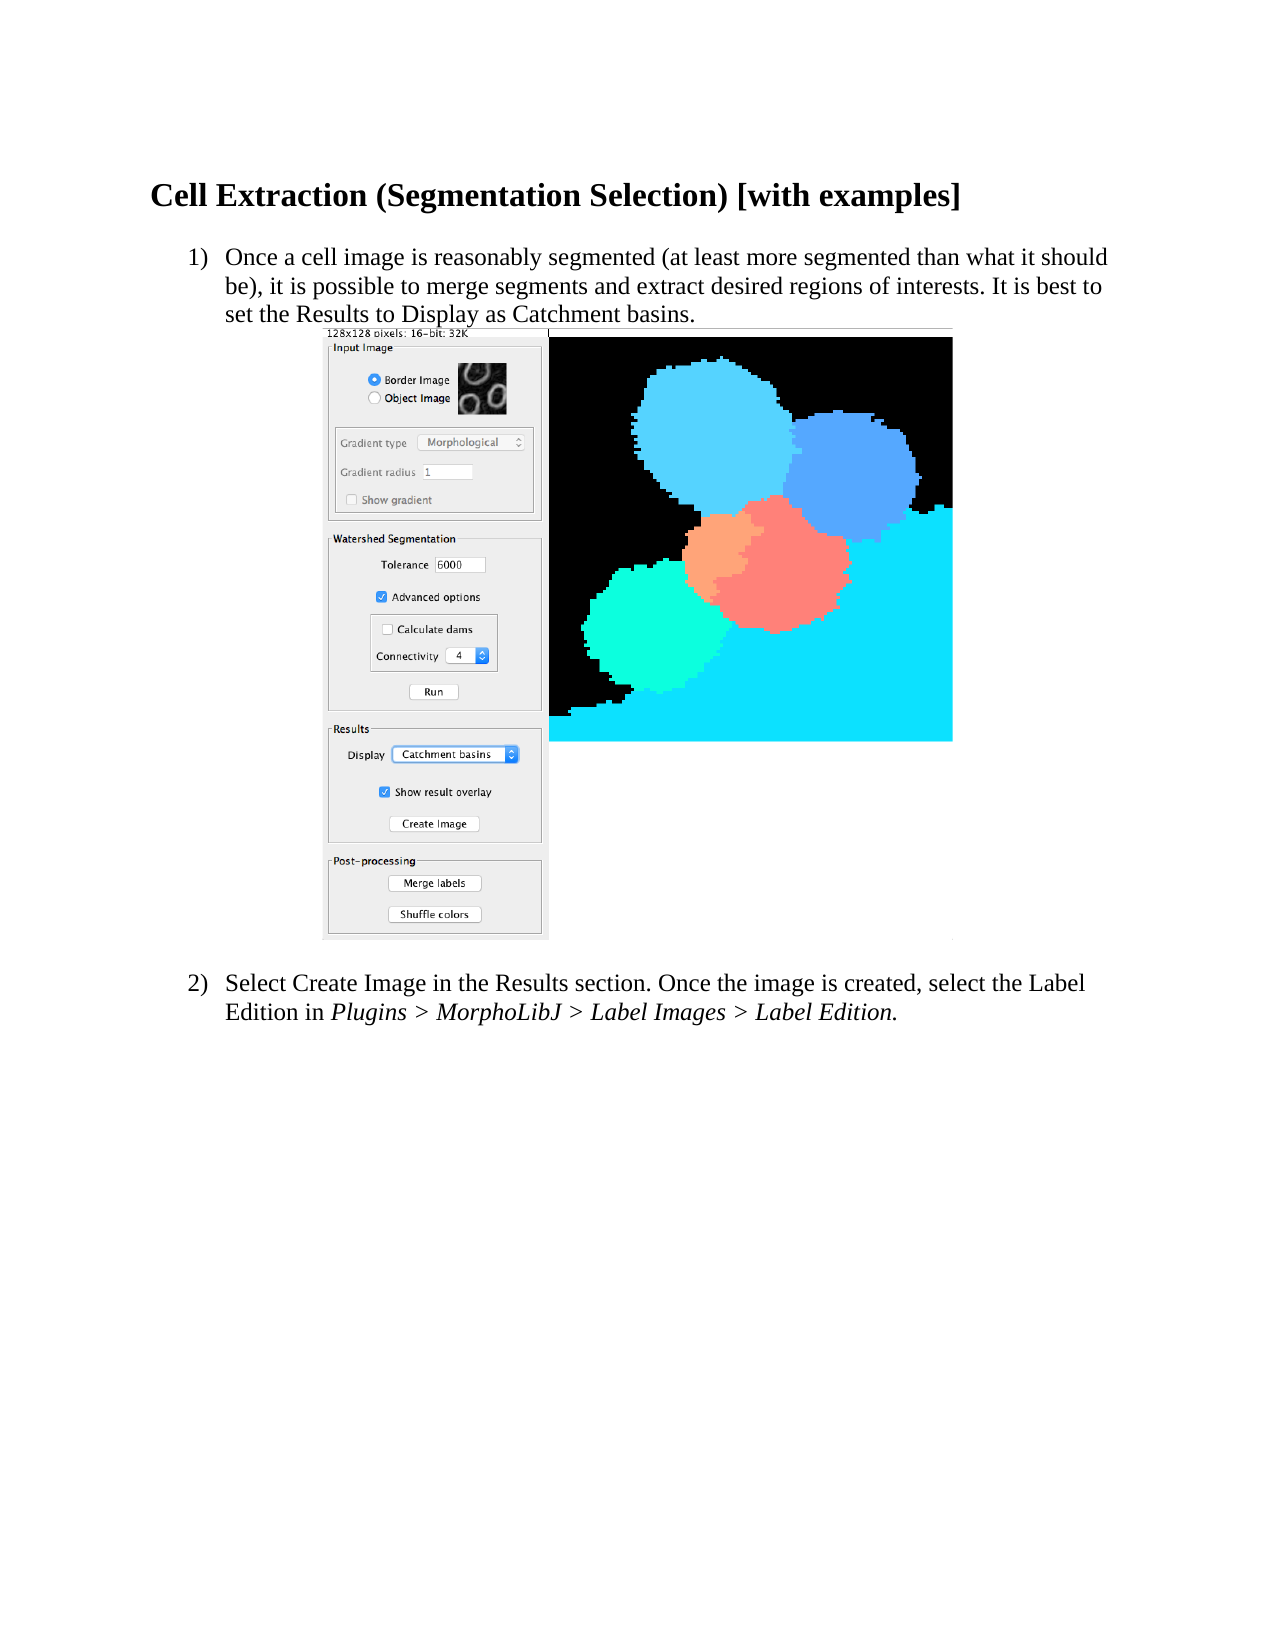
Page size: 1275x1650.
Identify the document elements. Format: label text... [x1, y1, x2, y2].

list Once a cell image is reasonably segmented (at least more segmented than what it should be), it is possible to merge segments and extract desired regions of interests. It is best to set the Results to Display as Catchment basins. [187, 242, 1125, 328]
list Select Create Image in the Results section. Once the image is created, select the Label Edition in Plugins > MorphoLibJ > Label Images > Label Edition. [187, 968, 1125, 1026]
subtitle Cell Extraction (Segmentation Selection) [with examples] [150, 175, 1125, 213]
picture [322, 328, 953, 940]
